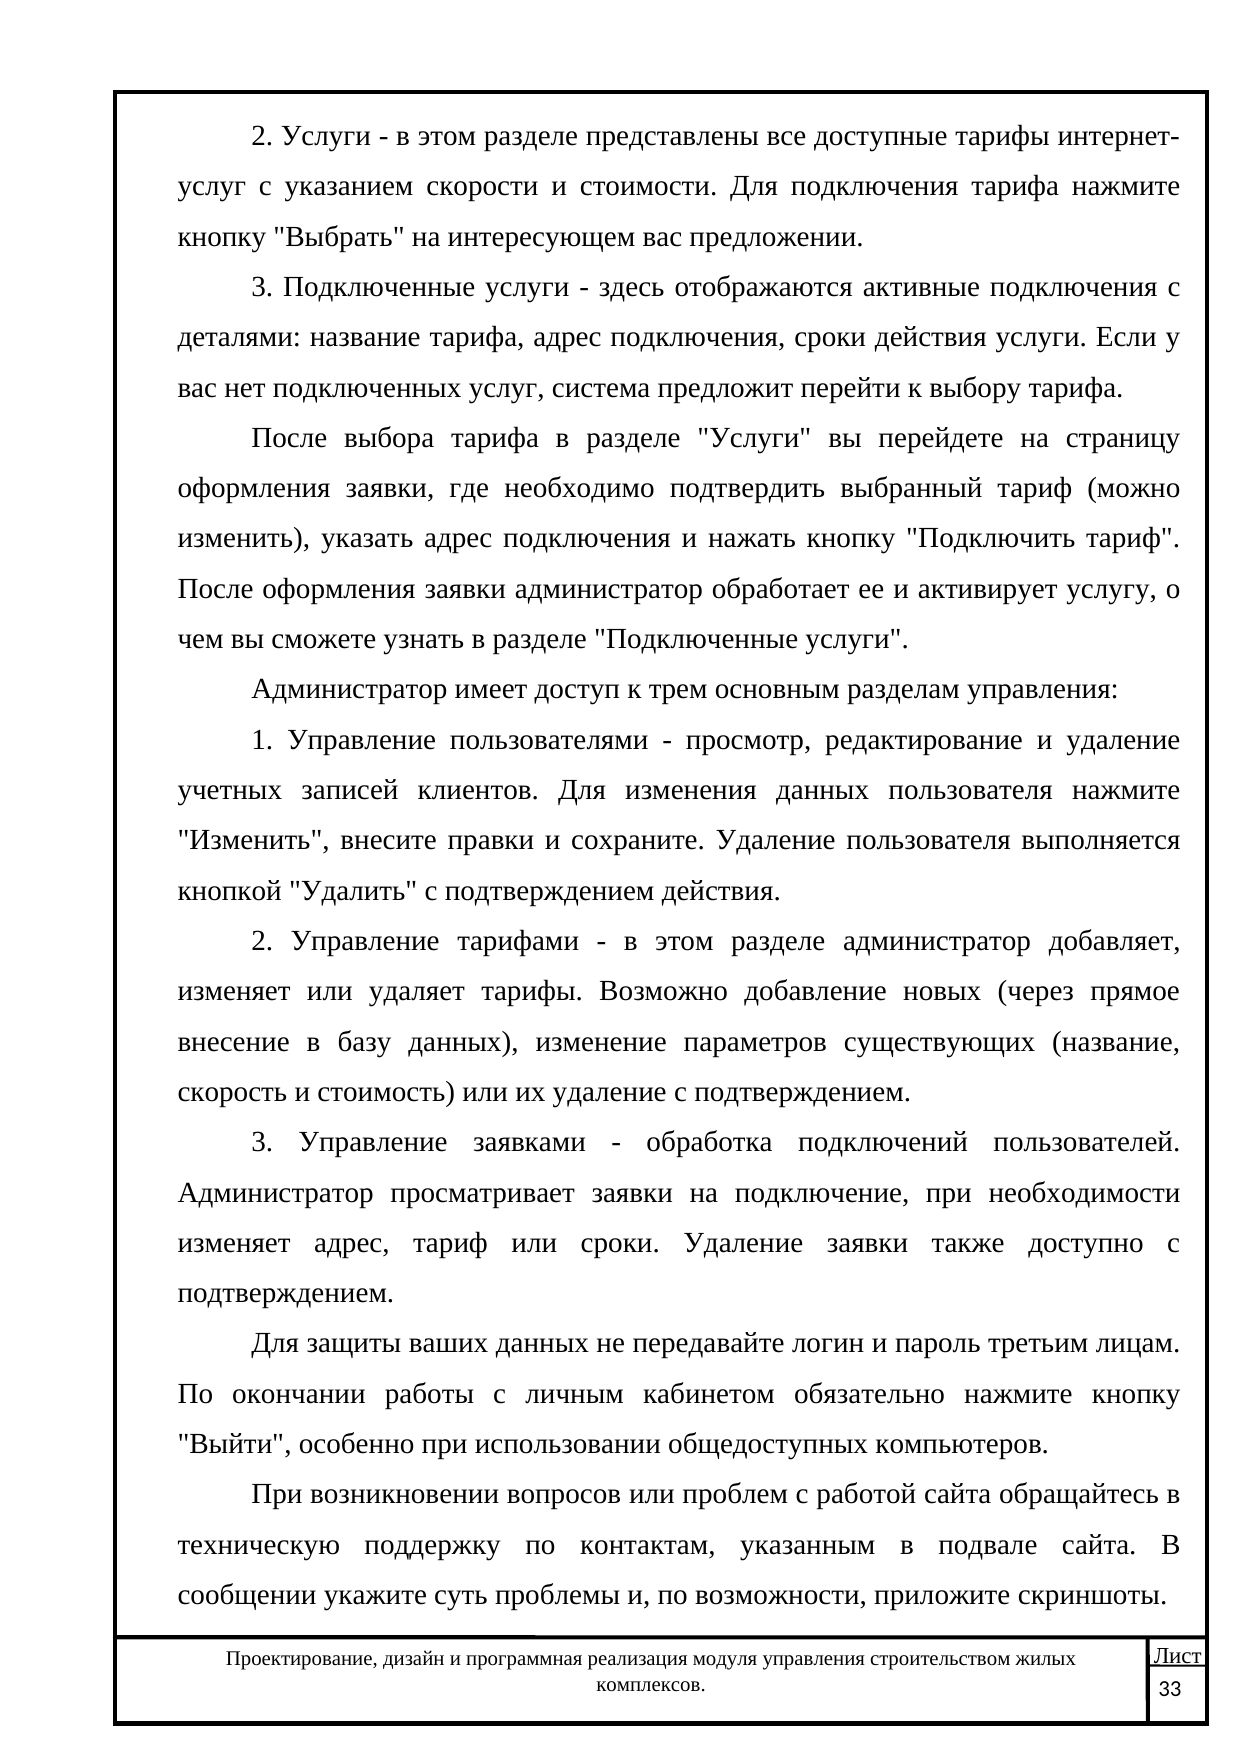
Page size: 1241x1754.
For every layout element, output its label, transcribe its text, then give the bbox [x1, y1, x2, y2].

text После выбора тарифа в разделе "Услуги" вы перейдете на страницу оформления заявки, где необходимо подтвердить выбранный тариф (можно изменить), указать адрес подключения и нажать кнопку "Подключить тариф". После оформления заявки администратор обработает ее и активирует услугу, о чем вы сможете узнать в разделе "Подключенные услуги". [177, 420, 1181, 655]
text При возникновении вопросов или проблем с работой сайта обращайтесь в техническую поддержку по контактам, указанным в подвале сайта. В сообщении укажите суть проблемы и, по возможности, приложите скриншоты. [177, 1477, 1181, 1611]
text Для защиты ваших данных не передавайте логин и пароль третьим лицам. По окончании работы с личным кабинетом обязательно нажмите кнопку "Выйти", особенно при использовании общедоступных компьютеров. [177, 1326, 1181, 1460]
text 2. Услуги - в этом разделе представлены все доступные тарифы интернет-услуг с указанием скорости и стоимости. Для подключения тарифа нажмите кнопку "Выбрать" на интересующем вас предложении. [177, 118, 1181, 252]
text 1. Управление пользователями - просмотр, редактирование и удаление учетных записей клиентов. Для изменения данных пользователя нажмите "Изменить", внесите правки и сохраните. Удаление пользователя выполняется кнопкой "Удалить" с подтверждением действия. [177, 722, 1181, 906]
text 3. Управление заявками - обработка подключений пользователей. Администратор просматривает заявки на подключение, при необходимости изменяет адрес, тариф или сроки. Удаление заявки также доступно с подтверждением. [177, 1124, 1181, 1309]
text 3. Подключенные услуги - здесь отображаются активные подключения с деталями: название тарифа, адрес подключения, сроки действия услуги. Если у вас нет подключенных услуг, система предложит перейти к выбору тарифа. [177, 269, 1181, 403]
text 2. Управление тарифами - в этом разделе администратор добавляет, изменяет или удаляет тарифы. Возможно добавление новых (через прямое внесение в базу данных), изменение параметров существующих (название, скорость и стоимость) или их удаление с подтверждением. [177, 923, 1181, 1108]
text Администратор имеет доступ к трем основным разделам управления: [177, 672, 1181, 705]
